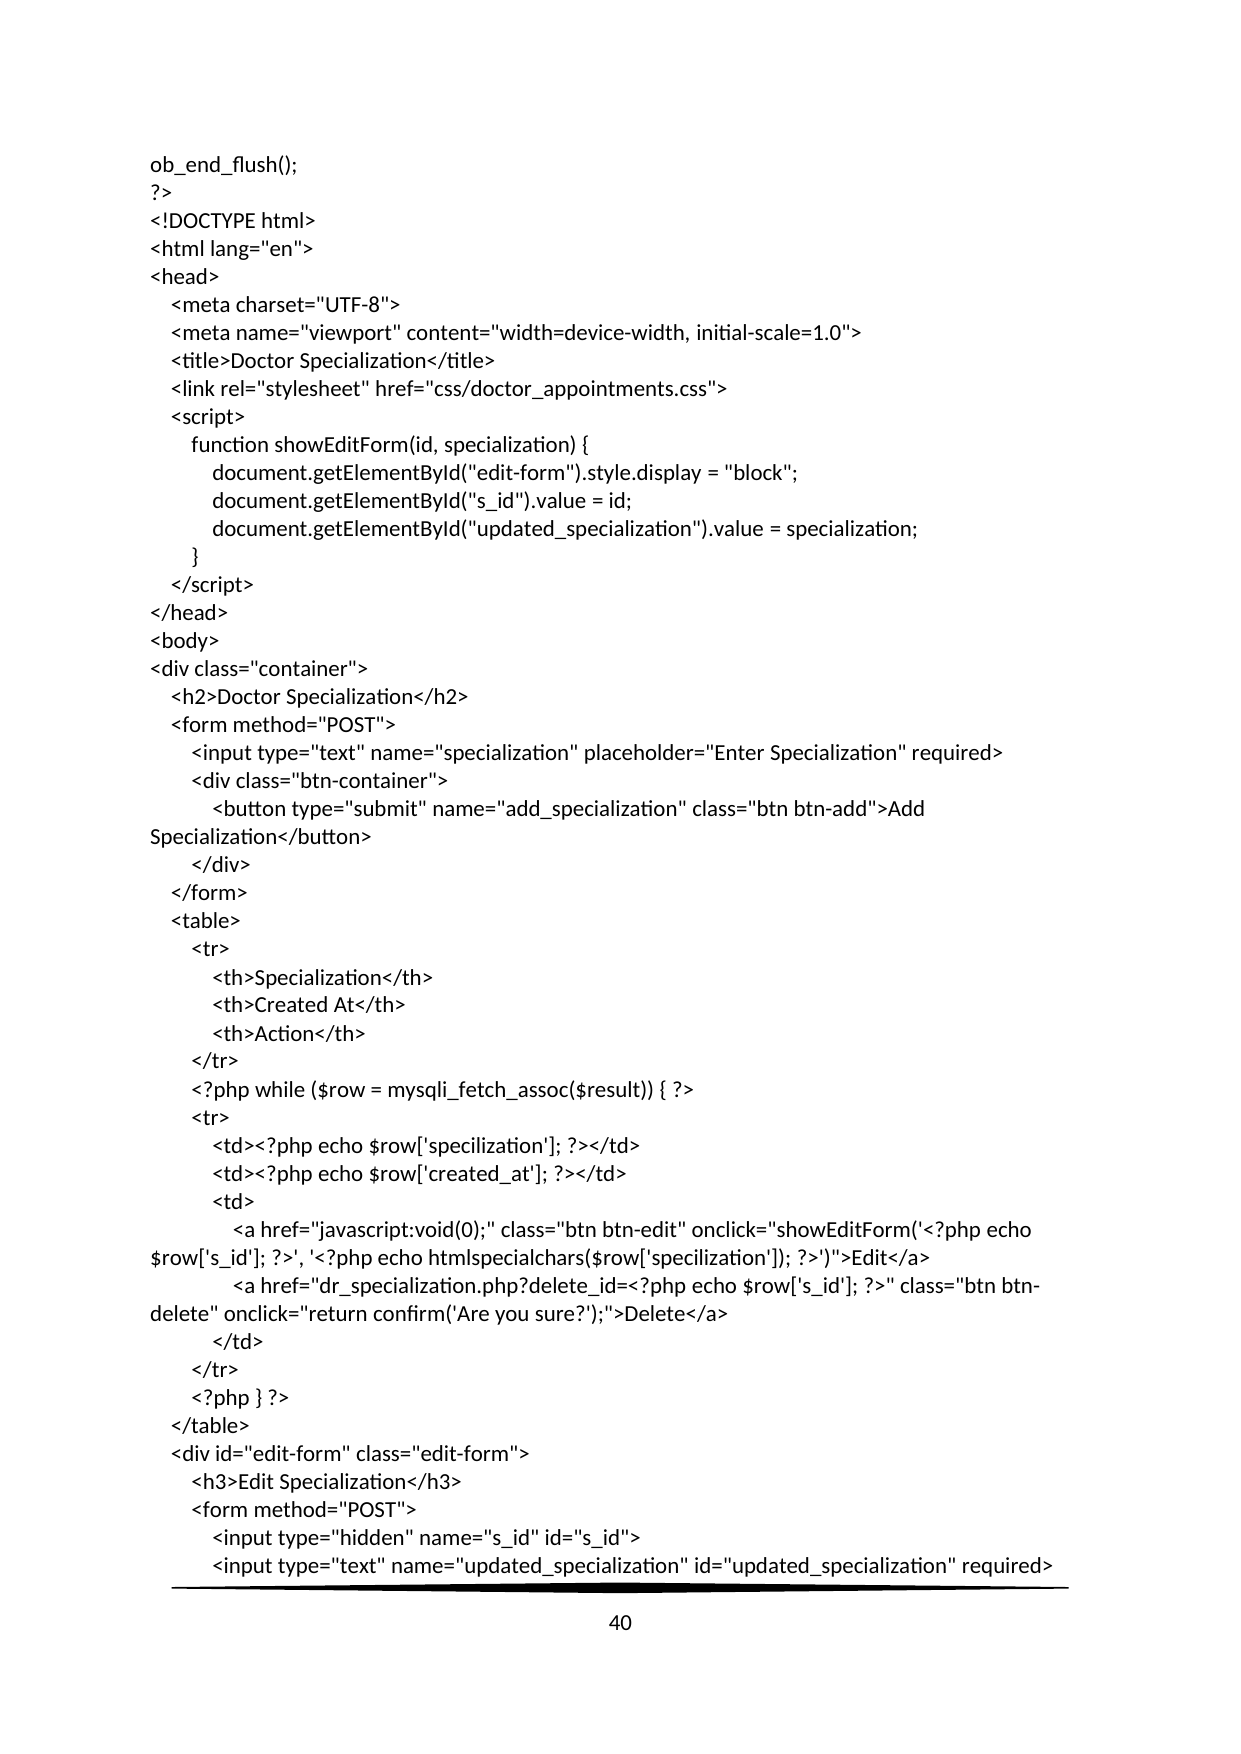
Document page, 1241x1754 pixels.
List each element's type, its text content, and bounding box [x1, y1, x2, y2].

text <script> [150, 402, 1090, 430]
text <table> [150, 907, 1090, 934]
text <!DOCTYPE html> [150, 206, 1090, 234]
text <form method="POST"> [150, 710, 1090, 738]
text <link rel="stylesheet" href="css/doctor_appointments.css"> [150, 374, 1090, 402]
text <th>Created At</th> [150, 991, 1090, 1019]
text <input type="text" name="specialization" placeholder="Enter Specialization" required> [150, 738, 1090, 766]
text <a href="javascript:void(0);" class="btn btn-edit" onclick="showEditForm('<?php echo $row['s_id']; ?>', '<?php echo htmlspecialchars($row['specilization']); ?>')">Edit</a> [150, 1215, 1090, 1271]
text <th>Action</th> [150, 1019, 1090, 1047]
text <meta name="viewport" content="width=device-width, initial-scale=1.0"> [150, 318, 1090, 346]
text </form> [150, 878, 1090, 907]
text <h3>Edit Specialization</h3> [150, 1467, 1090, 1495]
text <meta charset="UTF-8"> [150, 290, 1090, 318]
text <body> [150, 626, 1090, 654]
text document.getElementById("s_id").value = id; [150, 486, 1090, 514]
text <input type="hidden" name="s_id" id="s_id"> [150, 1523, 1090, 1551]
text </tr> [150, 1047, 1090, 1075]
text <?php while ($row = mysqli_fetch_assoc($result)) { ?> [150, 1075, 1090, 1103]
text } [150, 542, 1090, 570]
text <head> [150, 262, 1090, 290]
text <a href="dr_specialization.php?delete_id=<?php echo $row['s_id']; ?>" class="btn btn-delete" onclick="return confirm('Are you sure?');">Delete</a> [150, 1271, 1090, 1327]
text </td> [150, 1327, 1090, 1355]
text </script> [150, 570, 1090, 598]
text ?> [150, 178, 1090, 206]
text <html lang="en"> [150, 234, 1090, 262]
text <div id="edit-form" class="edit-form"> [150, 1439, 1090, 1467]
text <td><?php echo $row['specilization']; ?></td> [150, 1131, 1090, 1159]
text <button type="submit" name="add_specialization" class="btn btn-add">Add Specialization</button> [150, 794, 1090, 851]
text <input type="text" name="updated_specialization" id="updated_specialization" required> [150, 1551, 1090, 1579]
text document.getElementById("edit-form").style.display = "block"; [150, 458, 1090, 486]
text <tr> [150, 1103, 1090, 1131]
text </head> [150, 598, 1090, 626]
text <th>Specialization</th> [150, 963, 1090, 991]
text <?php } ?> [150, 1383, 1090, 1411]
text function showEditForm(id, specialization) { [150, 430, 1090, 458]
text <td> [150, 1187, 1090, 1215]
text ob_end_flush(); [150, 150, 1090, 178]
text <title>Doctor Specialization</title> [150, 346, 1090, 374]
text </tr> [150, 1355, 1090, 1383]
text <form method="POST"> [150, 1495, 1090, 1523]
text <h2>Doctor Specialization</h2> [150, 682, 1090, 710]
text <div class="container"> [150, 654, 1090, 682]
text <td><?php echo $row['created_at']; ?></td> [150, 1159, 1090, 1187]
text </table> [150, 1411, 1090, 1439]
text <tr> [150, 934, 1090, 963]
text <div class="btn-container"> [150, 766, 1090, 794]
text </div> [150, 851, 1090, 878]
text document.getElementById("updated_specialization").value = specialization; [150, 514, 1090, 542]
